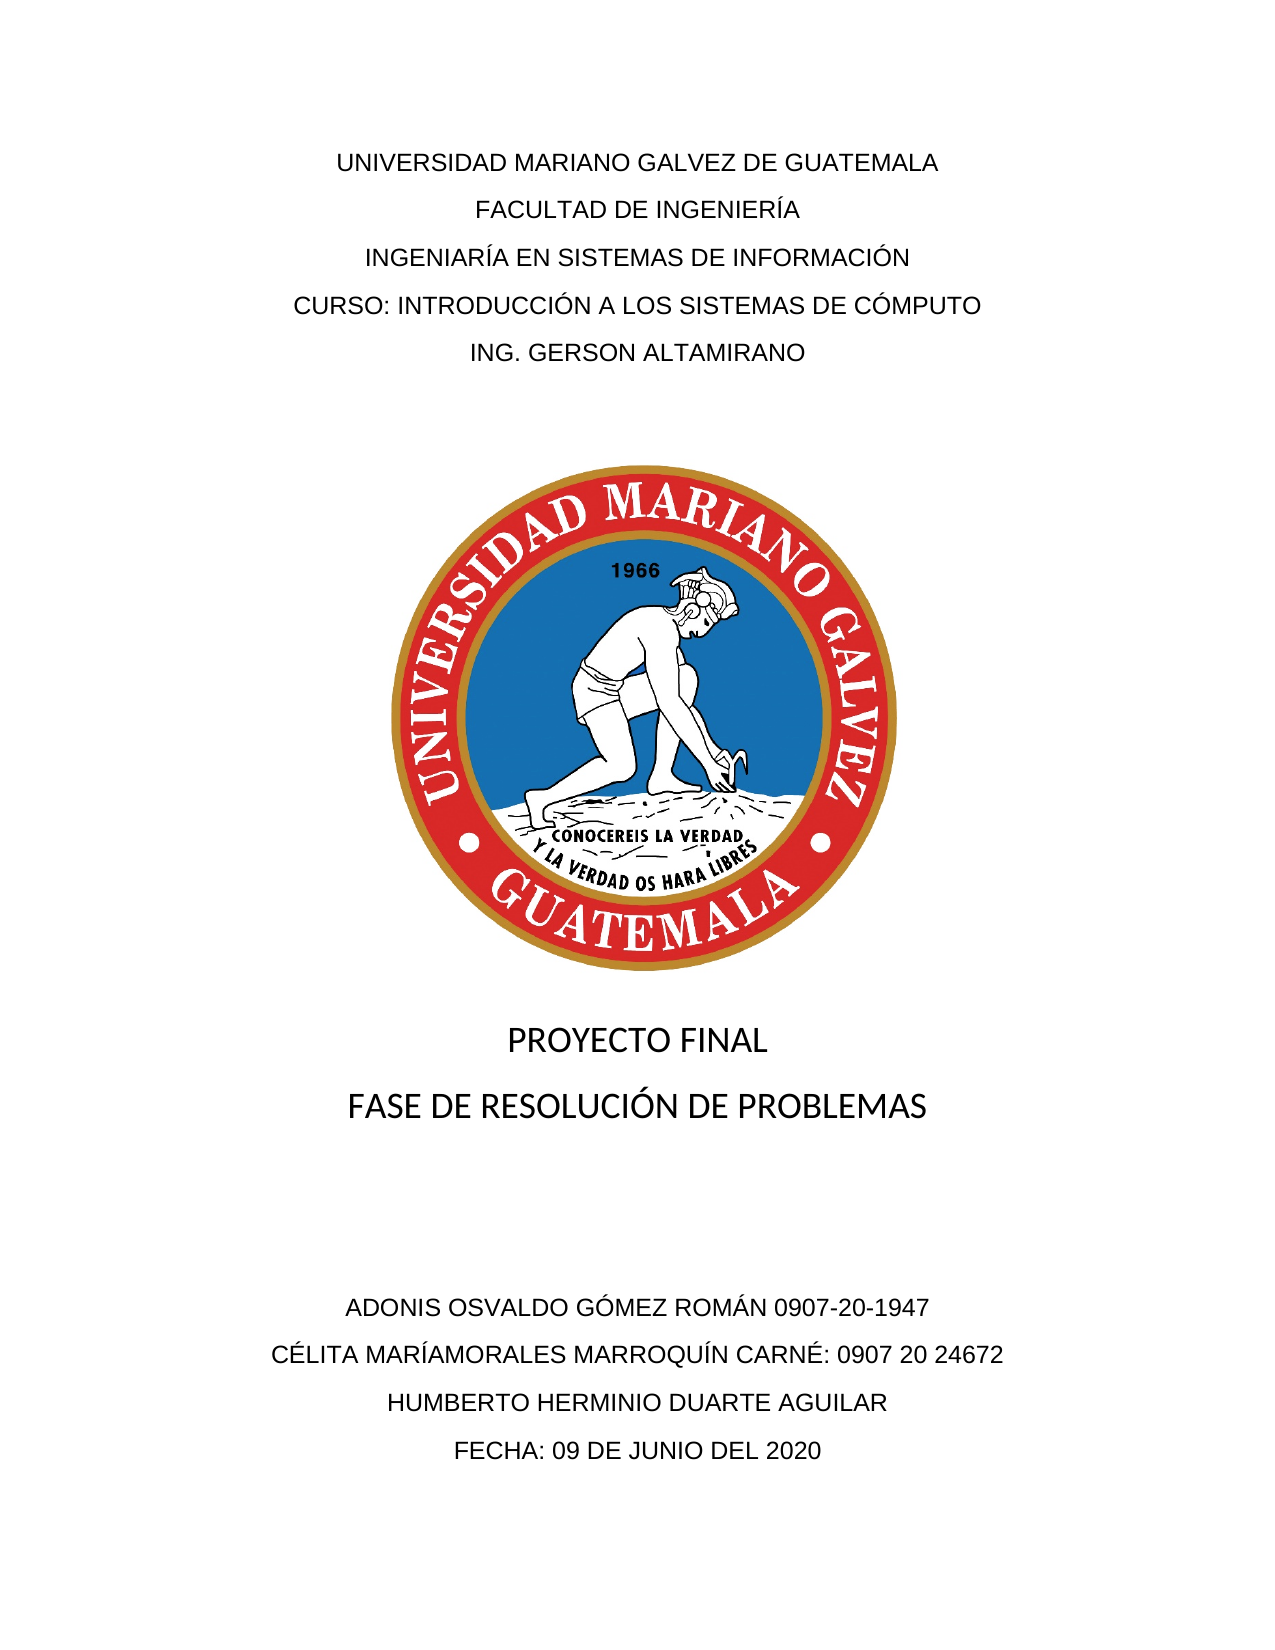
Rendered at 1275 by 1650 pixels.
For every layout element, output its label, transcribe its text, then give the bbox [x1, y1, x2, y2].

text HUMBERTO HERMINIO DUARTE AGUILAR [177, 1388, 1098, 1417]
text CÉLITA MARÍAMORALES MARROQUÍN CARNÉ: 0907 20 24672 [177, 1340, 1098, 1369]
text UNIVERSIDAD MARIANO GALVEZ DE GUATEMALA [177, 148, 1098, 176]
text ADONIS OSVALDO GÓMEZ ROMÁN 0907-20-1947 [177, 1293, 1098, 1321]
picture [323, 437, 965, 1006]
text CURSO: INTRODUCCIÓN A LOS SISTEMAS DE CÓMPUTO [177, 291, 1098, 319]
text FACULTAD DE INGENIERÍA [177, 195, 1098, 224]
text ING. GERSON ALTAMIRANO [177, 338, 1098, 367]
text INGENIARÍA EN SISTEMAS DE INFORMACIÓN [177, 243, 1098, 272]
text FECHA: 09 DE JUNIO DEL 2020 [177, 1436, 1098, 1464]
